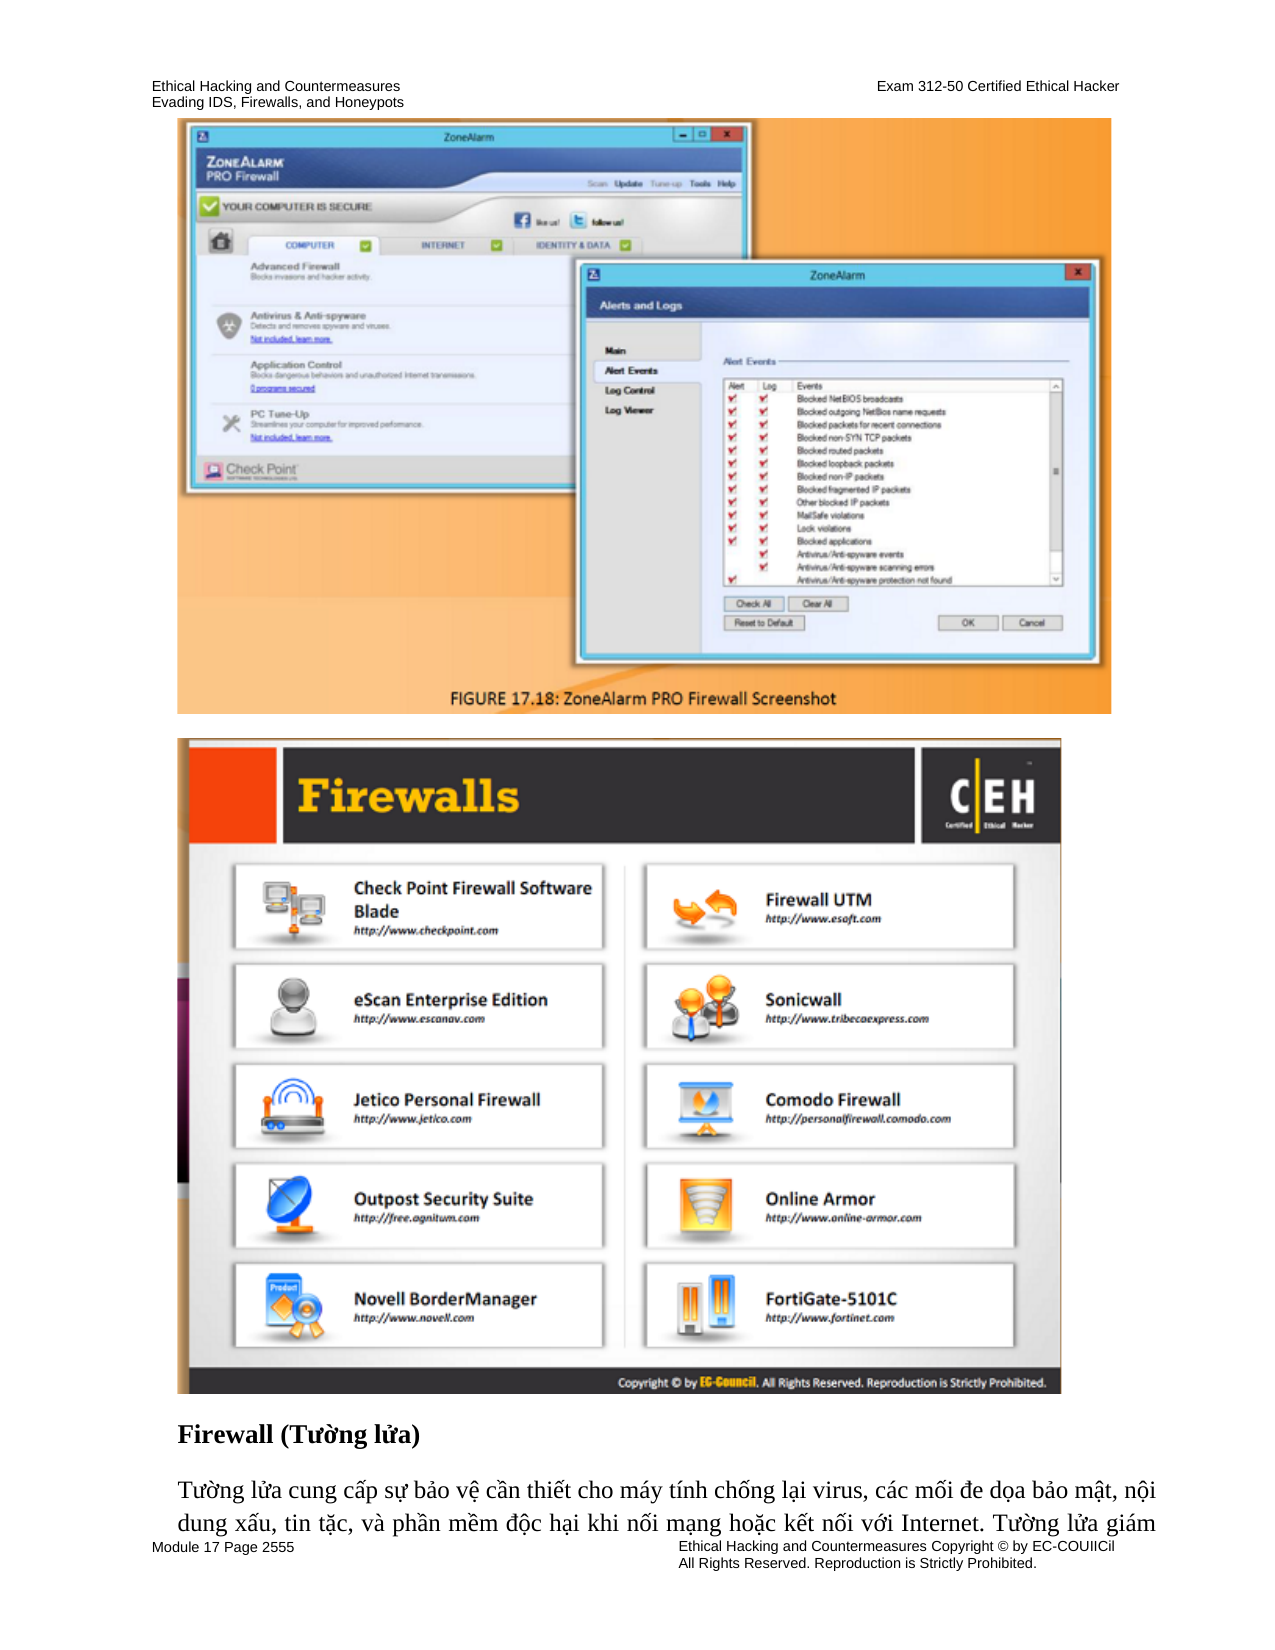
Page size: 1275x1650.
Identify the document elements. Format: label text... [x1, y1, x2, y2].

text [177, 1475, 1157, 1537]
picture [177, 738, 1062, 1394]
picture [177, 118, 1112, 714]
text Firewall (Tường lửa) [177, 1418, 1157, 1449]
